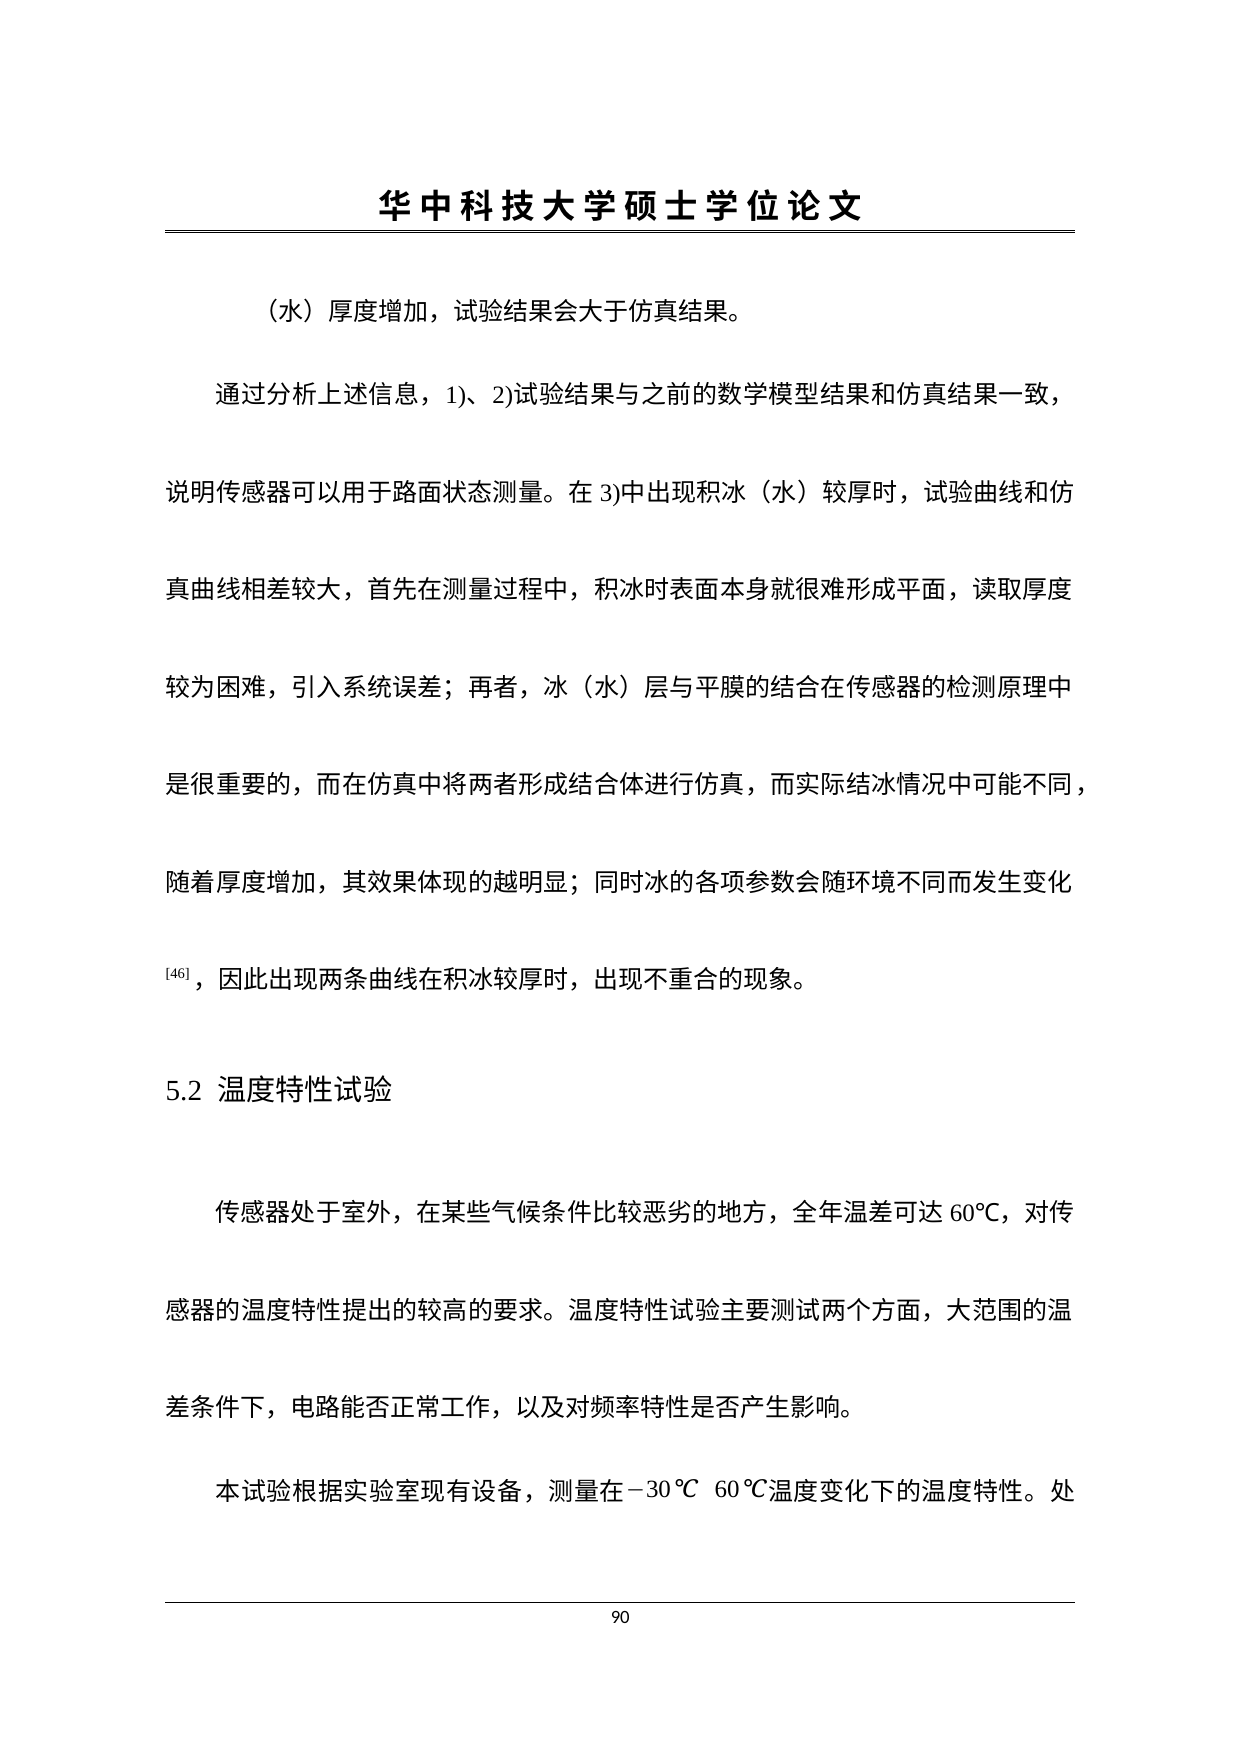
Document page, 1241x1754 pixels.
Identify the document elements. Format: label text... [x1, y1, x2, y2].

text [165, 1457, 1075, 1522]
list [215, 277, 1075, 342]
text 传感器处于室外，在某些气候条件比较恶劣的地方，全年温差可达60℃，对传感器的温度特性提出的较高的要求。温度特性试验主要测试两个方面，大范围的温差条件下，电路能否正常工作，以及对频率特性是否产生影响。 [165, 1178, 1075, 1438]
text 通过分析上述信息，1)、2)试验结果与之前的数学模型结果和仿真结果一致，说明传感器可以用于路面状态测量。在3)中出现积冰（水）较厚时，试验曲线和仿真曲线相差较大，首先在测量过程中，积冰时表面本身就很难形成平面，读取厚度较为困难，引入系统误差；再者，冰（水）层与平膜的结合在传感器的检测原理中是很重要的，而在仿真中将两者形成结合体进行仿真，而实际结冰情况中可能不同，随着厚度增加，其效果体现的越明显；同时冰的各项参数会随环境不同而发生变化[46] ，因此出现两条曲线在积冰较厚时，出现不重合的现象。 [165, 360, 1075, 1010]
list 温度特性试验 [165, 1056, 1075, 1121]
